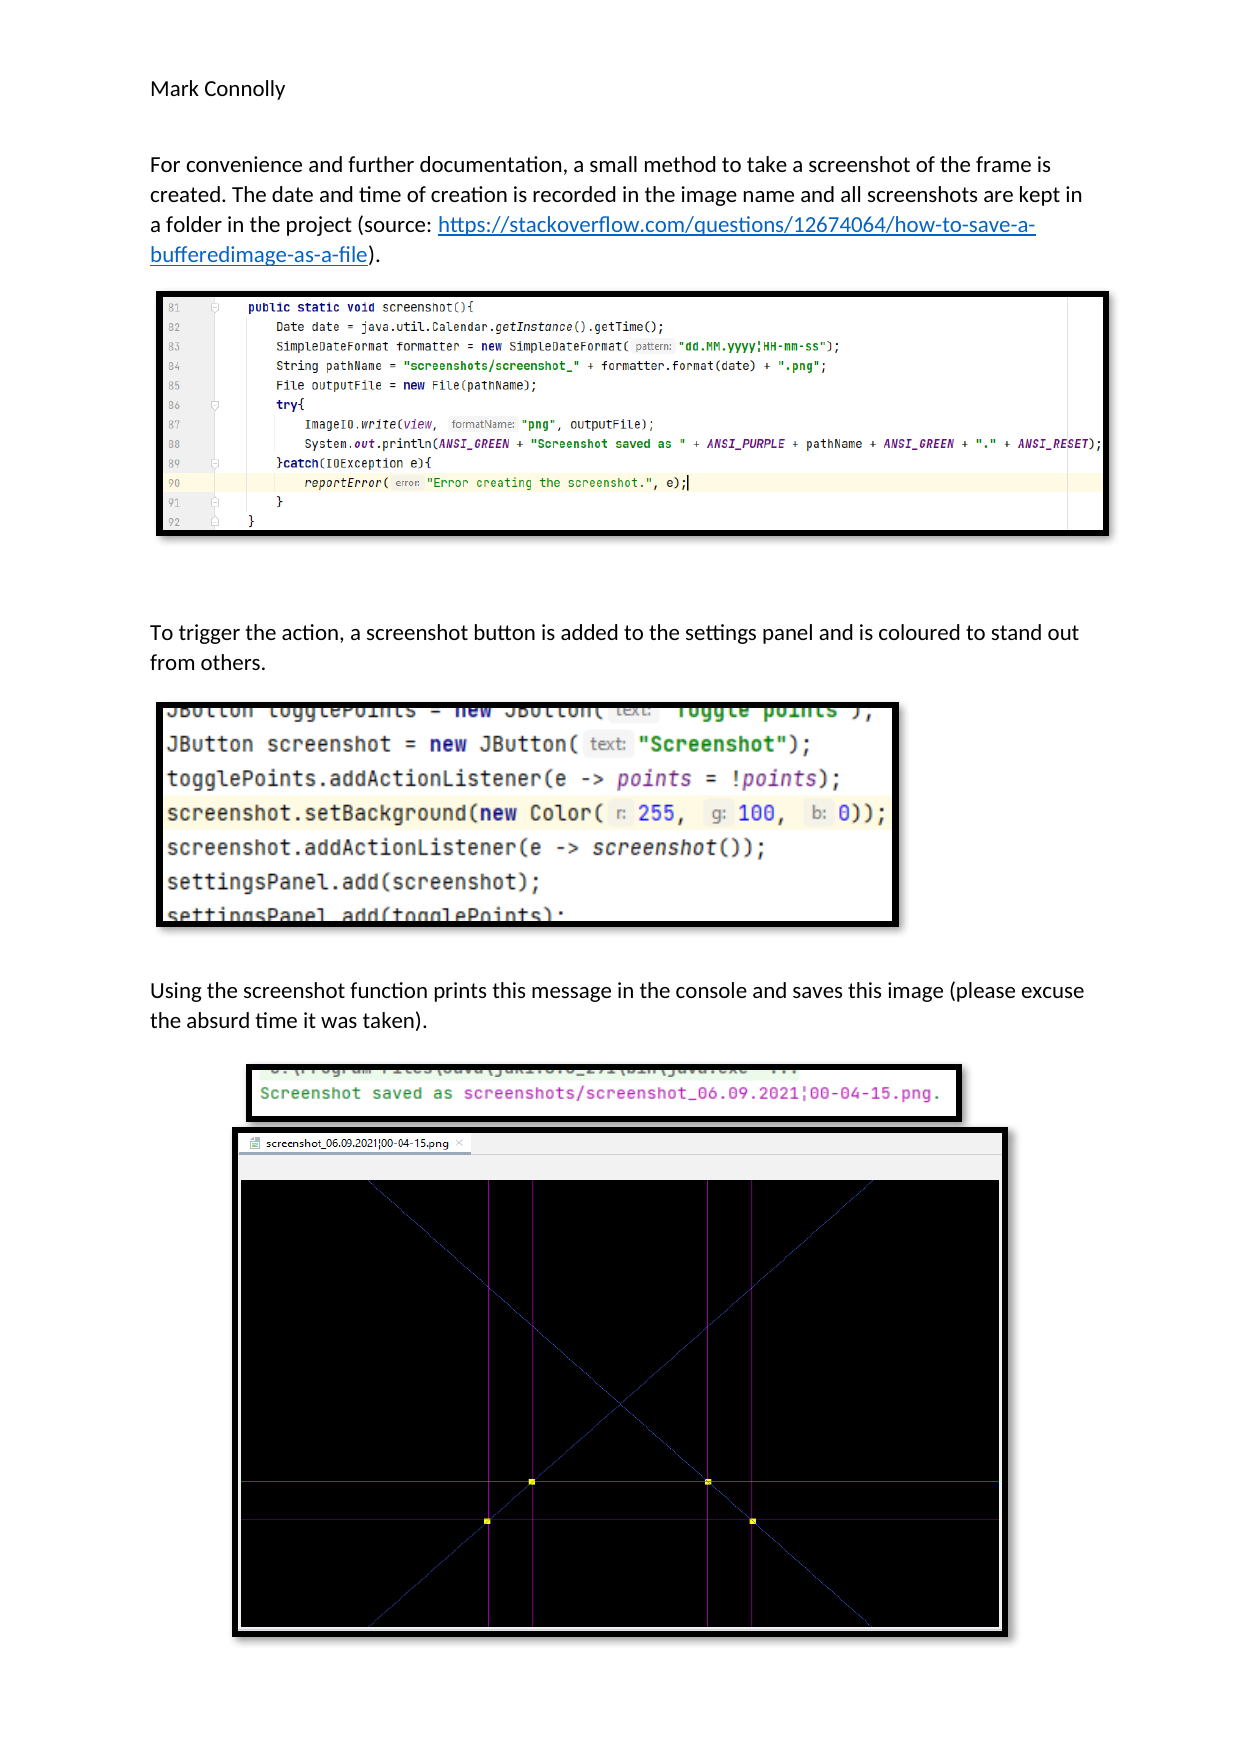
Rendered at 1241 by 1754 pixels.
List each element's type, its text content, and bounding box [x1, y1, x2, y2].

picture [252, 1070, 956, 1116]
text Using the screenshot function prints this message in the console and saves this image (please excuse the absurd time it was taken). [150, 976, 1090, 1034]
text For convenience and further documentation, a small method to take a screenshot of the frame is created. The date and time of creation is recorded in the image name and all screenshots are kept in a folder in the project (source: https://stackoverflow.com/questions/12674064/how-to-save-a-bufferedimage-as-a-file). [150, 150, 1090, 269]
picture [163, 708, 892, 921]
picture [163, 297, 1103, 530]
picture [238, 1133, 1002, 1631]
